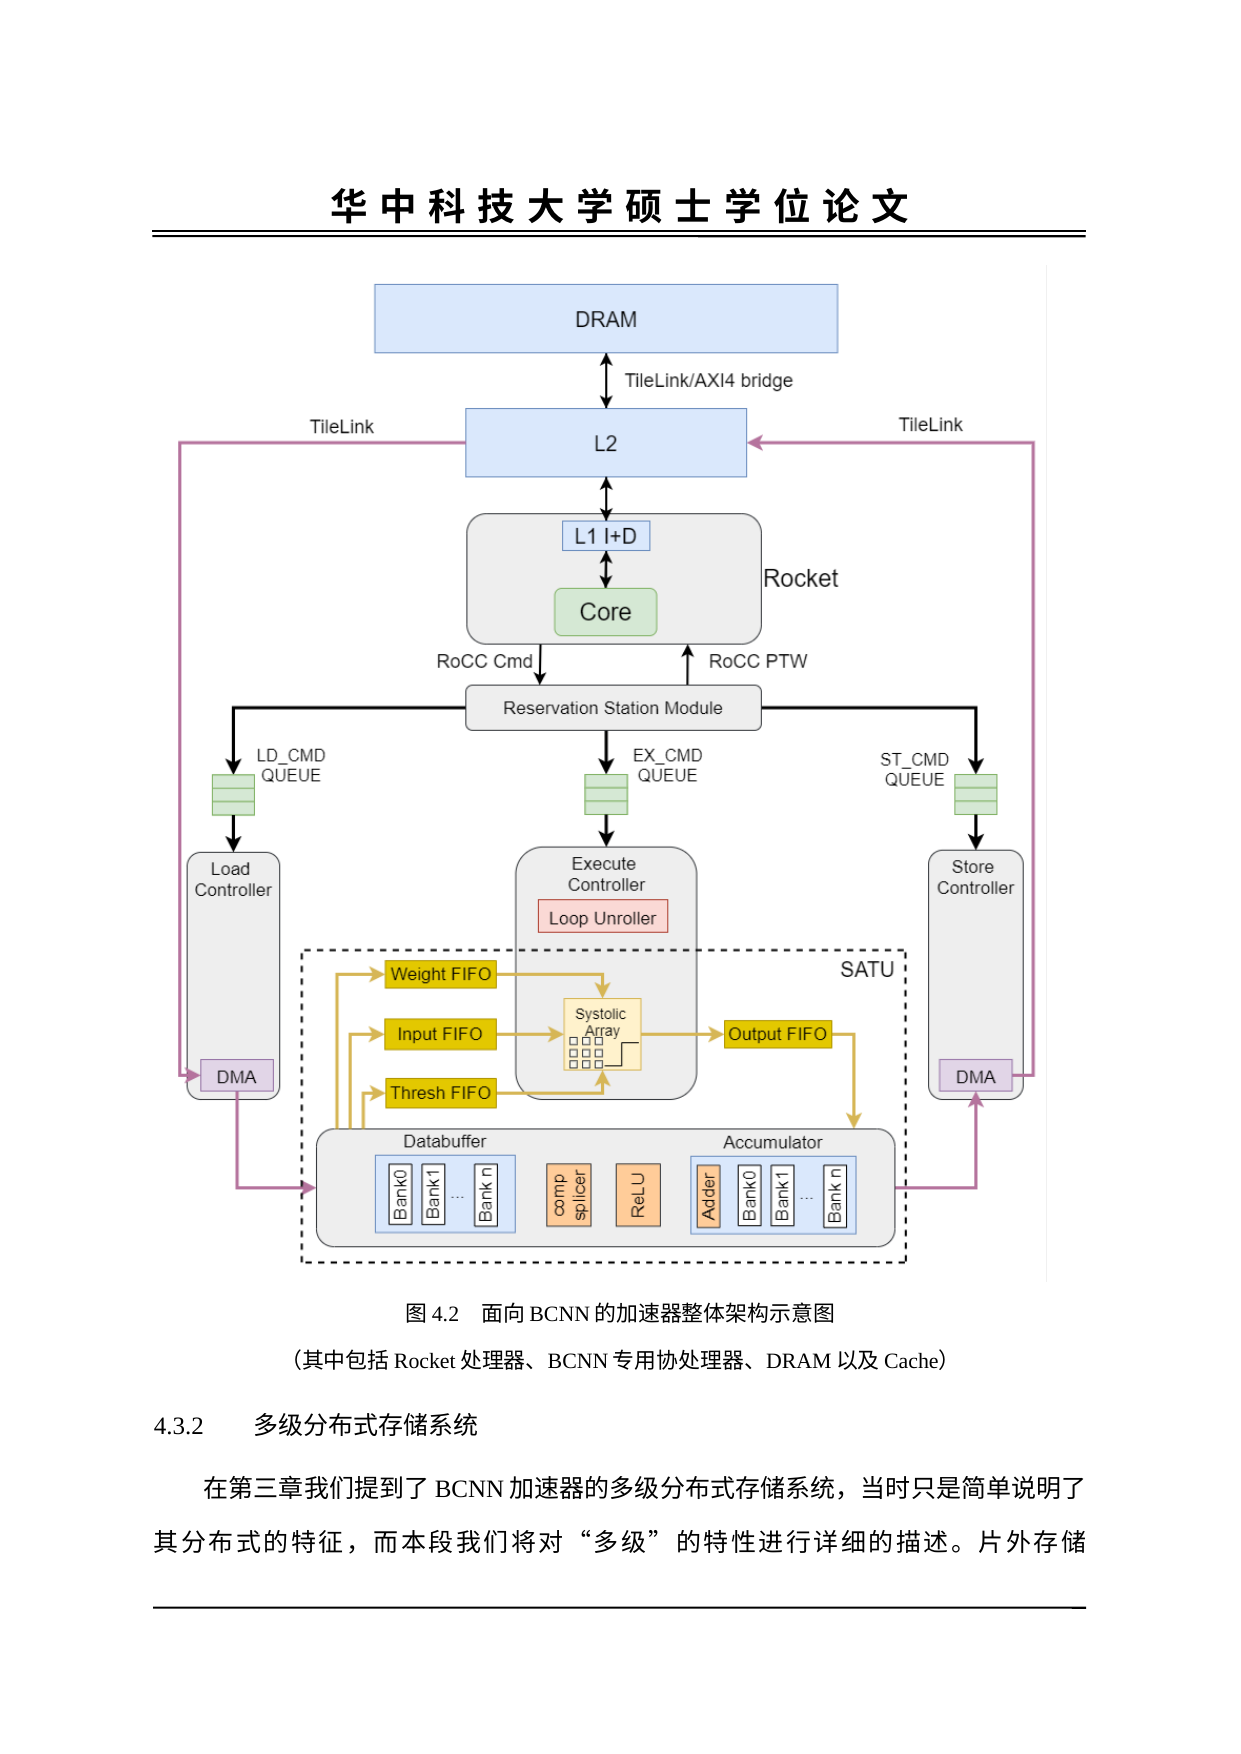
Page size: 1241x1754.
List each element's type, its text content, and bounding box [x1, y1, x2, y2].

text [153, 1468, 1087, 1559]
text （其中包括Rocket处理器、BCNN专用协处理器、DRAM以及Cache） [153, 1343, 1087, 1375]
subtitle 多级分布式存储系统 [153, 1405, 1087, 1442]
text 图4.2 面向BCNN的加速器整体架构示意图 [153, 1296, 1087, 1327]
picture [153, 265, 1069, 1282]
